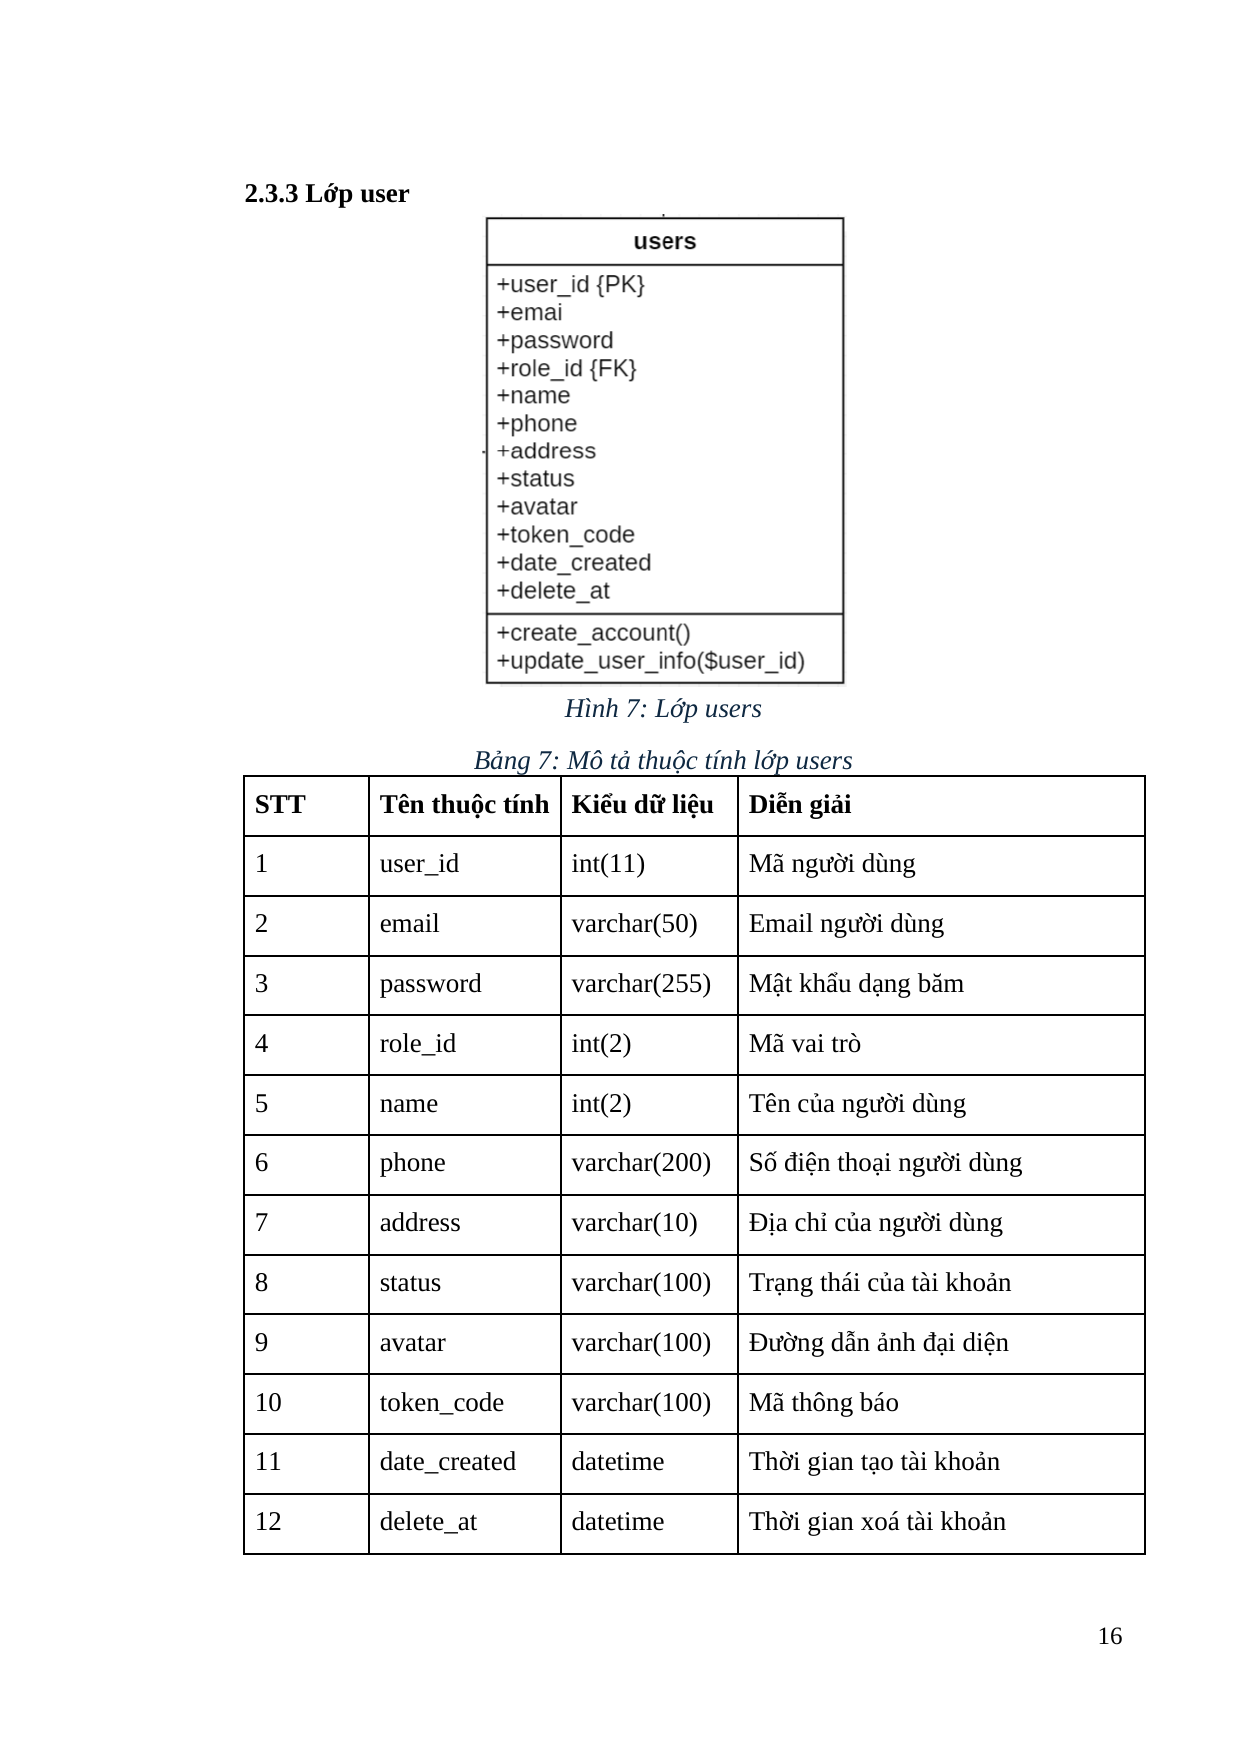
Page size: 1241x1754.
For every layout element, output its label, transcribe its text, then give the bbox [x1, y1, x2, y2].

table_cell email [370, 897, 560, 954]
table_header STT [245, 777, 368, 835]
table_cell 4 [245, 1016, 368, 1074]
table_cell avatar [370, 1315, 560, 1373]
table_cell status [370, 1256, 560, 1313]
table_cell 1 [245, 837, 368, 895]
table_cell int(2) [562, 1076, 737, 1134]
table_cell address [370, 1196, 560, 1253]
table_cell 5 [245, 1076, 368, 1134]
table_cell token_code [370, 1375, 560, 1433]
table_cell varchar(10) [562, 1196, 737, 1253]
table_cell varchar(255) [562, 957, 737, 1014]
table_cell role_id [370, 1016, 560, 1074]
table_cell date_created [370, 1435, 560, 1493]
table_cell Mã người dùng [739, 837, 1144, 895]
table_cell 10 [245, 1375, 368, 1433]
table_cell Email người dùng [739, 897, 1144, 954]
table_cell 3 [245, 957, 368, 1014]
table_cell 2 [245, 897, 368, 954]
table_cell datetime [562, 1495, 737, 1552]
table_cell Mật khẩu dạng băm [739, 957, 1144, 1014]
table_cell varchar(50) [562, 897, 737, 954]
table_cell 7 [245, 1196, 368, 1253]
table_cell Thời gian xoá tài khoản [739, 1495, 1144, 1552]
table_cell user_id [370, 837, 560, 895]
text 2.3.3 Lớp user [207, 177, 1122, 208]
table_cell varchar(100) [562, 1256, 737, 1313]
table_cell password [370, 957, 560, 1014]
table_cell Đường dẫn ảnh đại diện [739, 1315, 1144, 1373]
table_cell Trạng thái của tài khoản [739, 1256, 1144, 1313]
table_cell varchar(200) [562, 1136, 737, 1194]
table_header Tên thuộc tính [370, 777, 560, 835]
table_cell Thời gian tạo tài khoản [739, 1435, 1144, 1493]
table_header Diễn giải [739, 777, 1144, 835]
table_cell 6 [245, 1136, 368, 1194]
table_cell Mã vai trò [739, 1016, 1144, 1074]
table_cell 12 [245, 1495, 368, 1552]
picture [482, 214, 847, 687]
table_cell Mã thông báo [739, 1375, 1144, 1433]
table_cell name [370, 1076, 560, 1134]
table_cell delete_at [370, 1495, 560, 1552]
table_header Kiểu dữ liệu [562, 777, 737, 835]
table_cell datetime [562, 1435, 737, 1493]
table_cell Tên của người dùng [739, 1076, 1144, 1134]
table_cell int(11) [562, 837, 737, 895]
table_cell phone [370, 1136, 560, 1194]
table_cell Địa chỉ của người dùng [739, 1196, 1144, 1253]
table_cell 9 [245, 1315, 368, 1373]
table_cell varchar(100) [562, 1315, 737, 1373]
table_cell varchar(100) [562, 1375, 737, 1433]
table_cell Số điện thoại người dùng [739, 1136, 1144, 1194]
table_cell 8 [245, 1256, 368, 1313]
table_cell int(2) [562, 1016, 737, 1074]
table_cell 11 [245, 1435, 368, 1493]
